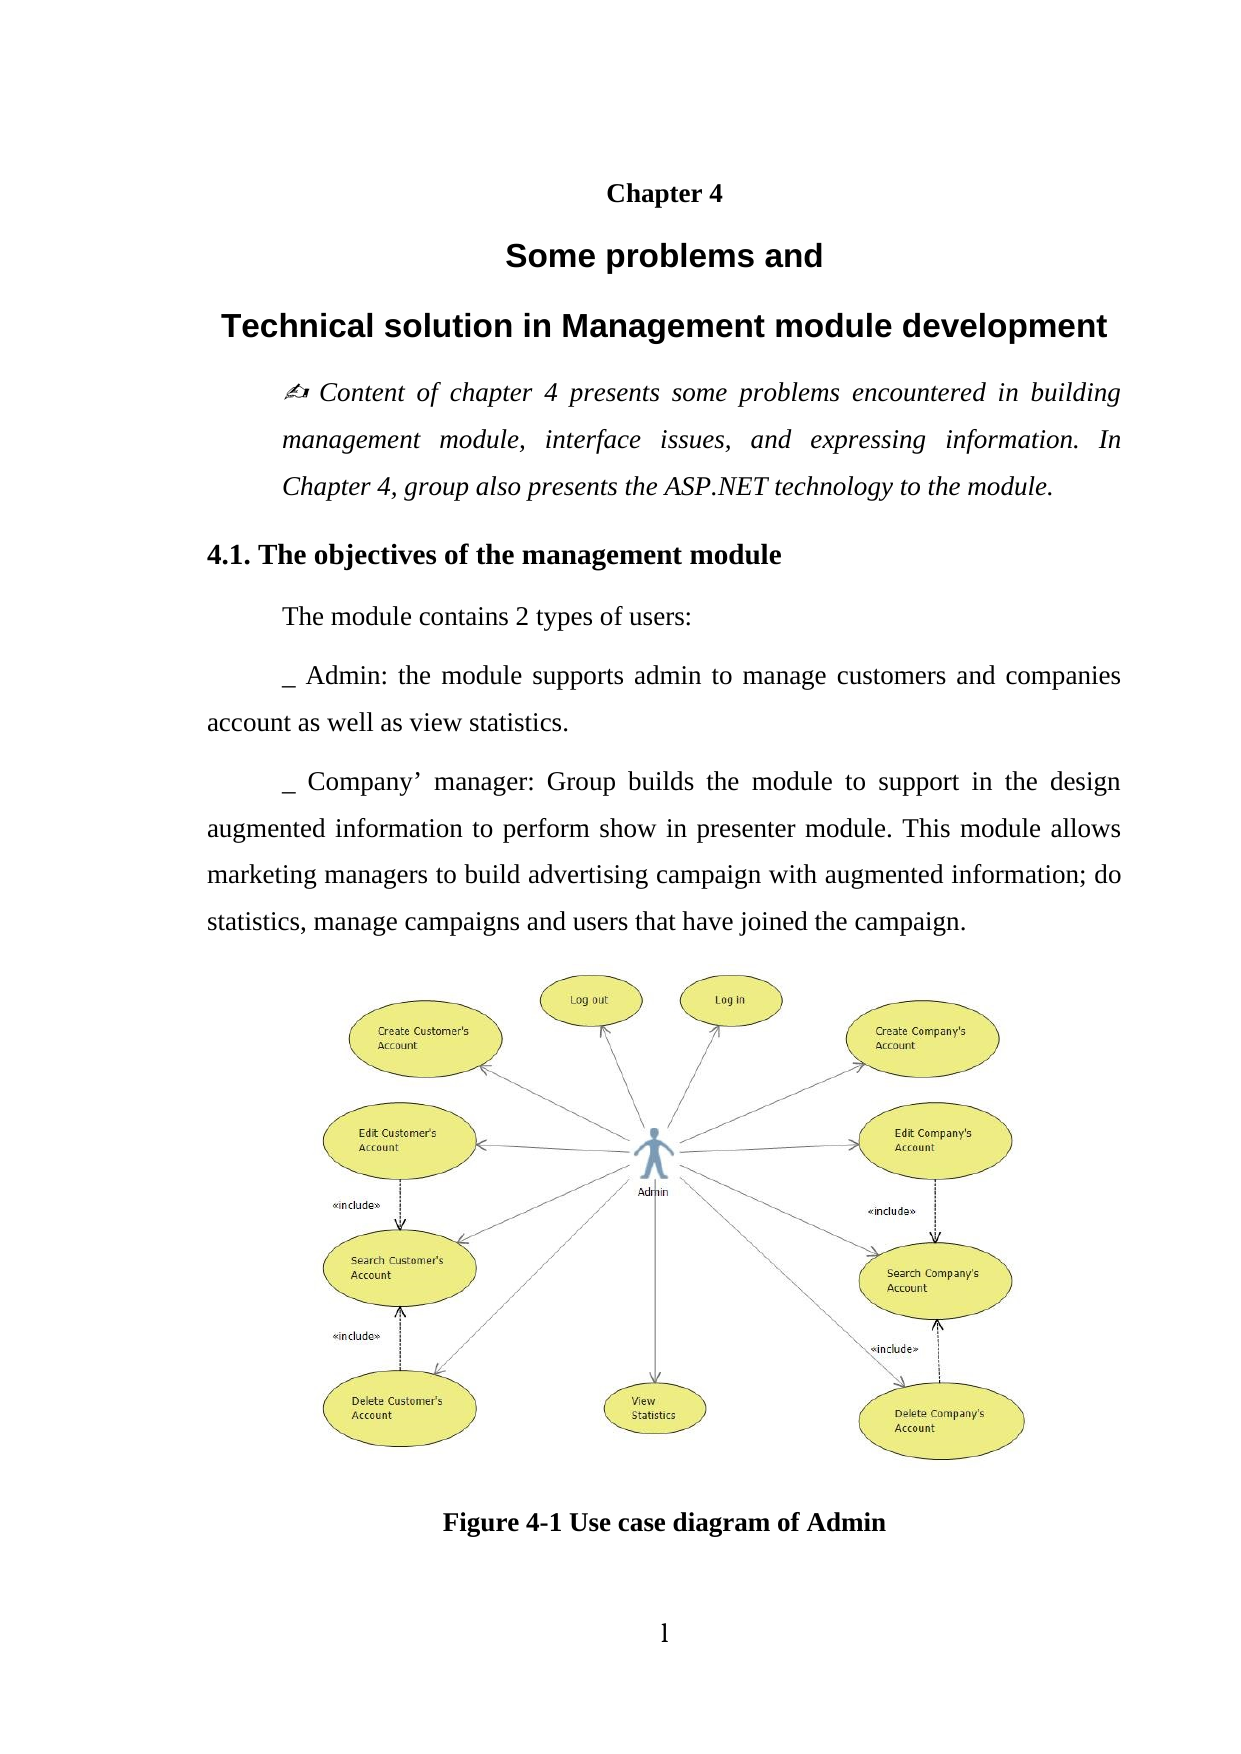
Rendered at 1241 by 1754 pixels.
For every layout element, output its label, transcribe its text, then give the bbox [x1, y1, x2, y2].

text Technical solution in Management module development [207, 306, 1122, 345]
text The module contains 2 types of users: [207, 600, 1122, 631]
picture [300, 964, 1029, 1479]
subtitle 4.1. The objectives of the management module [207, 537, 1122, 571]
text _ Admin: the module supports admin to manage customers and companies account as well as view statistics. [207, 659, 1122, 737]
text Figure 4-1 Use case diagram of Admin [207, 1507, 1122, 1538]
text Content of chapter 4 presents some problems encountered in building management module, interface issues, and expressing information. In Chapter 4, group also presents the ASP.NET technology to the module. [282, 377, 1122, 501]
text _ Company’ manager: Group builds the module to support in the design augmented information to perform show in presenter module. This module allows marketing managers to build advertising campaign with augmented information; do statistics, manage campaigns and users that have joined the campaign. [207, 765, 1122, 936]
text Some problems and [207, 236, 1122, 275]
subtitle Chapter 4 [207, 177, 1122, 208]
